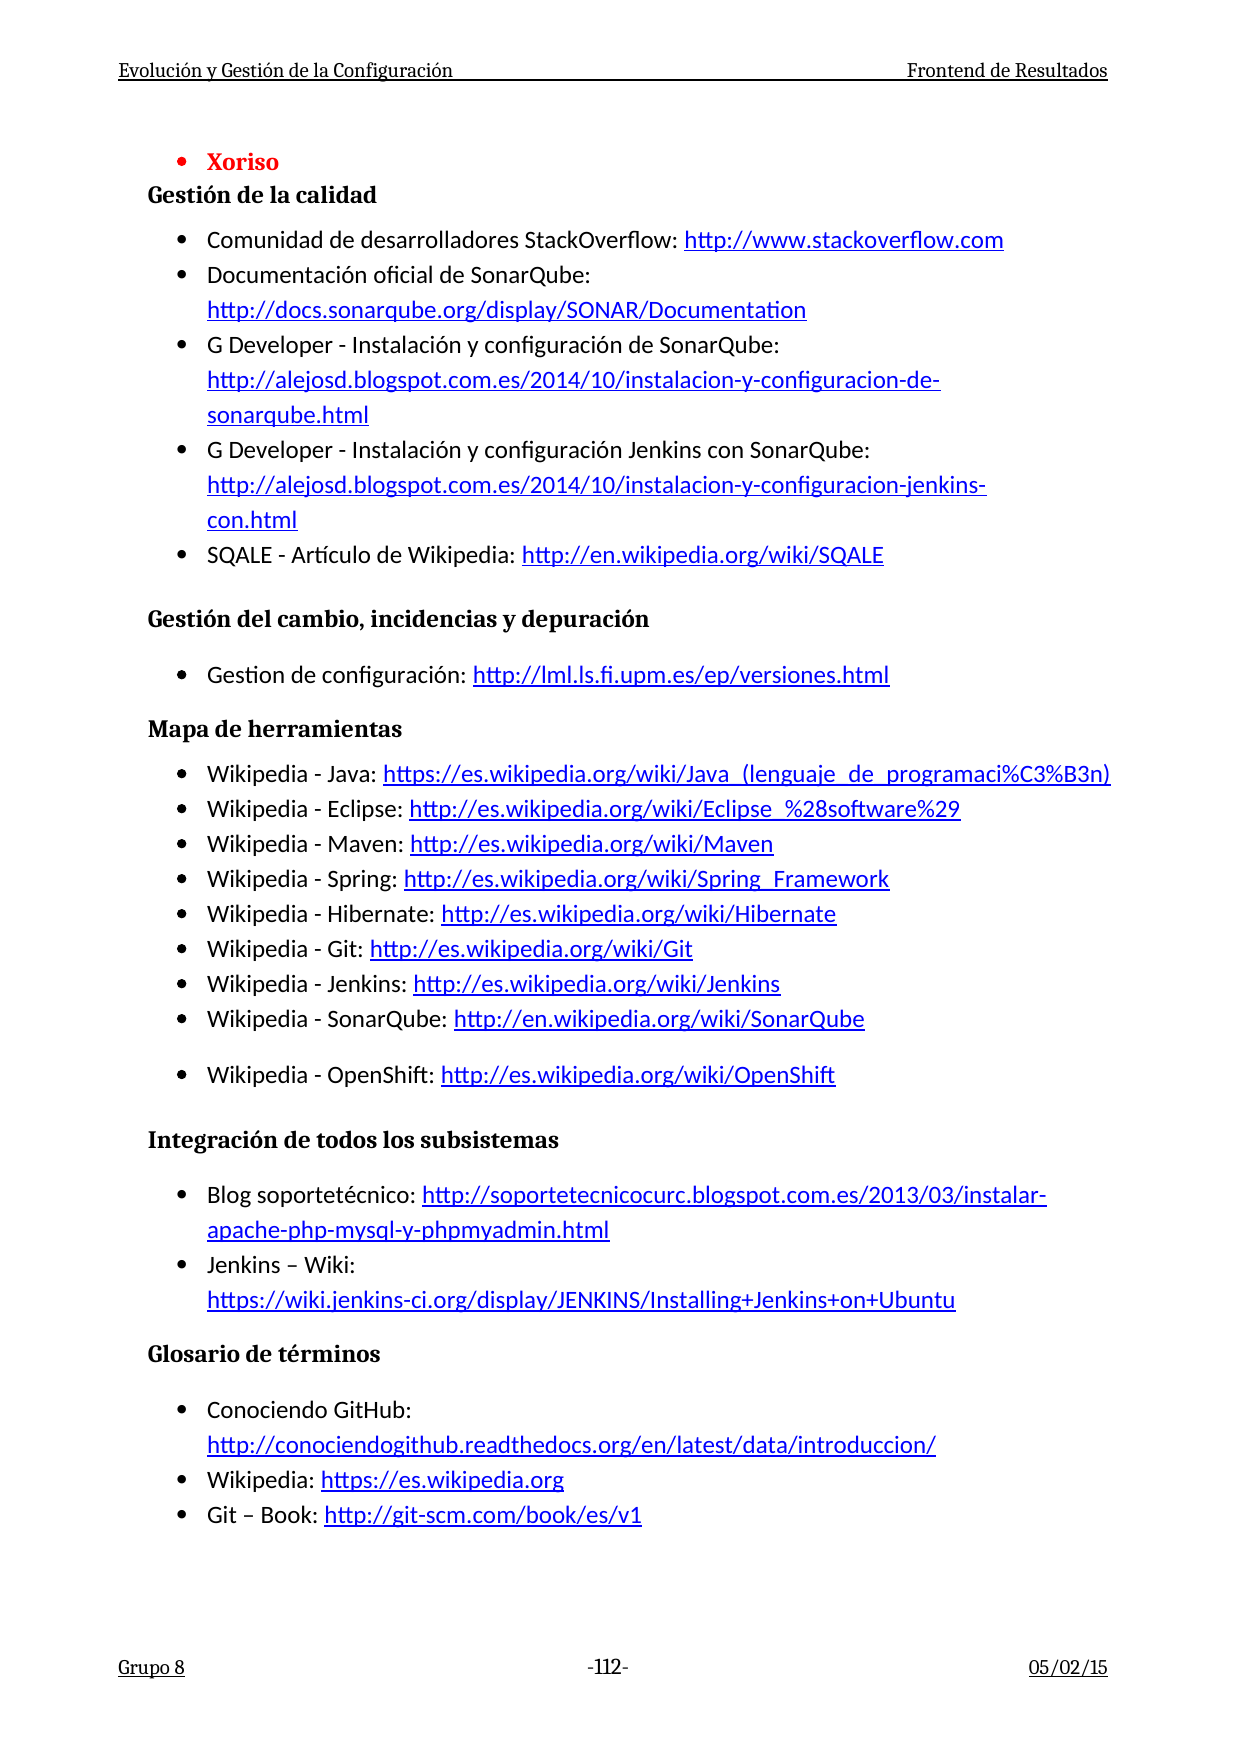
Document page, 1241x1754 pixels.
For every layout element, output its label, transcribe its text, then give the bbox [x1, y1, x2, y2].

list Wikipedia - Git: http://es.wikipedia.org/wiki/Git [177, 933, 1063, 964]
list G Developer - Instalación y configuración de SonarQube: [177, 329, 1063, 359]
list Documentación oficial de SonarQube: [177, 259, 1063, 289]
list Wikipedia - SonarQube: http://en.wikipedia.org/wiki/SonarQube [177, 1003, 1063, 1034]
list SQALE - Artículo de Wikipedia: http://en.wikipedia.org/wiki/SQALE [177, 539, 1063, 569]
list Wikipedia: https://es.wikipedia.org [177, 1464, 1063, 1494]
list Integración de todos los subsistemas [148, 1126, 1063, 1154]
list Wikipedia - OpenShift: http://es.wikipedia.org/wiki/OpenShift [177, 1059, 1063, 1089]
list Git – Book: http://git-scm.com/book/es/v1 [177, 1499, 1063, 1529]
list Wikipedia - Spring: http://es.wikipedia.org/wiki/Spring_Framework [177, 863, 1063, 894]
list Xoriso [177, 148, 1063, 176]
list Wikipedia - Jenkins: http://es.wikipedia.org/wiki/Jenkins [177, 968, 1063, 999]
list Blog soportetécnico: http://soportetecnicocurc.blogspot.com.es/2013/03/instalar-apache-php-mysql-y-phpmyadmin.html [177, 1179, 1063, 1245]
list Conociendo GitHub: http://conociendogithub.readthedocs.org/en/latest/data/introduccion/ [177, 1394, 1063, 1459]
list Wikipedia - Maven: http://es.wikipedia.org/wiki/Maven [177, 828, 1063, 859]
list https://wiki.jenkins-ci.org/display/JENKINS/Installing+Jenkins+on+Ubuntu [207, 1284, 1063, 1315]
list Gestión de la calidad [148, 181, 1063, 209]
list Gestión del cambio, incidencias y depuración [148, 605, 1063, 634]
list http://alejosd.blogspot.com.es/2014/10/instalacion-y-configuracion-jenkins-con.html [207, 469, 1063, 534]
list Wikipedia - Eclipse: http://es.wikipedia.org/wiki/Eclipse_%28software%29 [177, 793, 1063, 824]
list http://alejosd.blogspot.com.es/2014/10/instalacion-y-configuracion-de-sonarqube.html [207, 364, 1063, 429]
list Jenkins – Wiki: [177, 1249, 1063, 1280]
list Glosario de términos [148, 1340, 1063, 1369]
list G Developer - Instalación y configuración Jenkins con SonarQube: [177, 434, 1063, 464]
list Wikipedia - Java: https://es.wikipedia.org/wiki/Java_(lenguaje_de_programaci%C3%B3n) [177, 758, 1122, 789]
list http://docs.sonarqube.org/display/SONAR/Documentation [207, 294, 1063, 324]
list Mapa de herramientas [148, 715, 1063, 744]
list Gestion de configuración: http://lml.ls.fi.upm.es/ep/versiones.html [177, 659, 1063, 690]
list Wikipedia - Hibernate: http://es.wikipedia.org/wiki/Hibernate [177, 898, 1063, 929]
list Comunidad de desarrolladores StackOverflow: http://www.stackoverflow.com [177, 224, 1063, 254]
